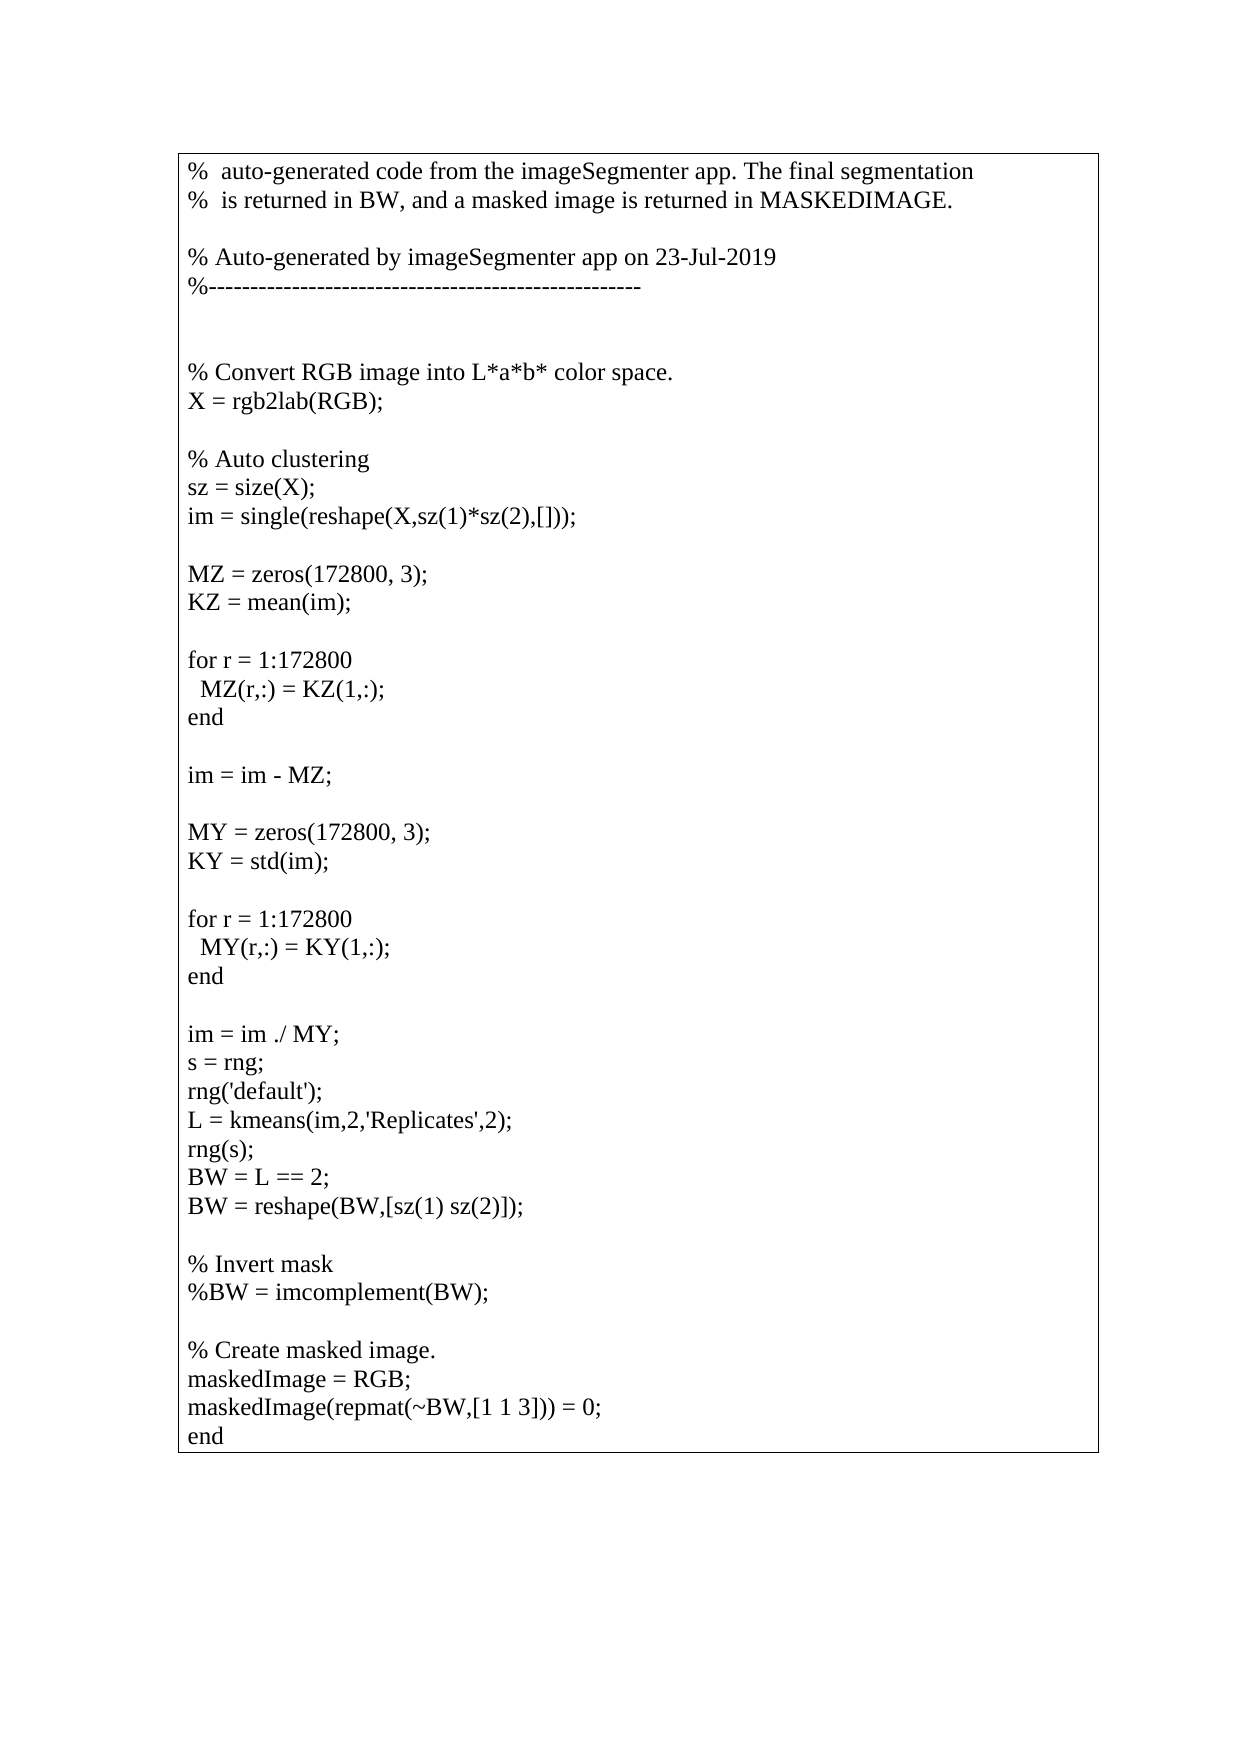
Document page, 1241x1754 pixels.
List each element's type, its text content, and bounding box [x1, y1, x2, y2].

text % Invert mask [187, 1249, 1090, 1277]
text % Convert RGB image into L*a*b* color space. [187, 357, 1090, 386]
text for r = 1:172800 [187, 645, 1090, 674]
text end [187, 702, 1090, 731]
text % Auto clustering [187, 444, 1090, 472]
text % Auto-generated by imageSegmenter app on 23-Jul-2019 [187, 242, 1090, 271]
text MZ = zeros(172800, 3); [187, 559, 1090, 587]
text maskedImage = RGB; [187, 1364, 1090, 1392]
text im = im - MZ; [187, 760, 1090, 789]
text %---------------------------------------------------- [187, 271, 1090, 300]
text maskedImage(repmat(~BW,[1 1 3])) = 0; [187, 1392, 1090, 1418]
text MY(r,:) = KY(1,:); [187, 932, 1090, 961]
text KY = std(im); [187, 846, 1090, 875]
text end [179, 1418, 1098, 1452]
text rng(s); [187, 1134, 1090, 1162]
text X = rgb2lab(RGB); [187, 386, 1090, 415]
text MZ(r,:) = KZ(1,:); [187, 674, 1090, 702]
text s = rng; [187, 1047, 1090, 1076]
text rng('default'); [187, 1076, 1090, 1105]
text MY = zeros(172800, 3); [187, 817, 1090, 846]
text % Create masked image. [187, 1335, 1090, 1364]
text sz = size(X); [187, 472, 1090, 501]
text KZ = mean(im); [187, 587, 1090, 616]
text im = single(reshape(X,sz(1)*sz(2),[])); [187, 501, 1090, 530]
text %BW = imcomplement(BW); [187, 1277, 1090, 1306]
text end [187, 961, 1090, 990]
text % is returned in BW, and a masked image is returned in MASKEDIMAGE. [187, 185, 1090, 214]
text L = kmeans(im,2,'Replicates',2); [187, 1105, 1090, 1134]
text im = im ./ MY; [187, 1019, 1090, 1047]
text for r = 1:172800 [187, 904, 1090, 932]
text BW = reshape(BW,[sz(1) sz(2)]); [187, 1191, 1090, 1220]
text % auto-generated code from the imageSegmenter app. The final segmentation [179, 154, 1098, 185]
text BW = L == 2; [187, 1162, 1090, 1191]
